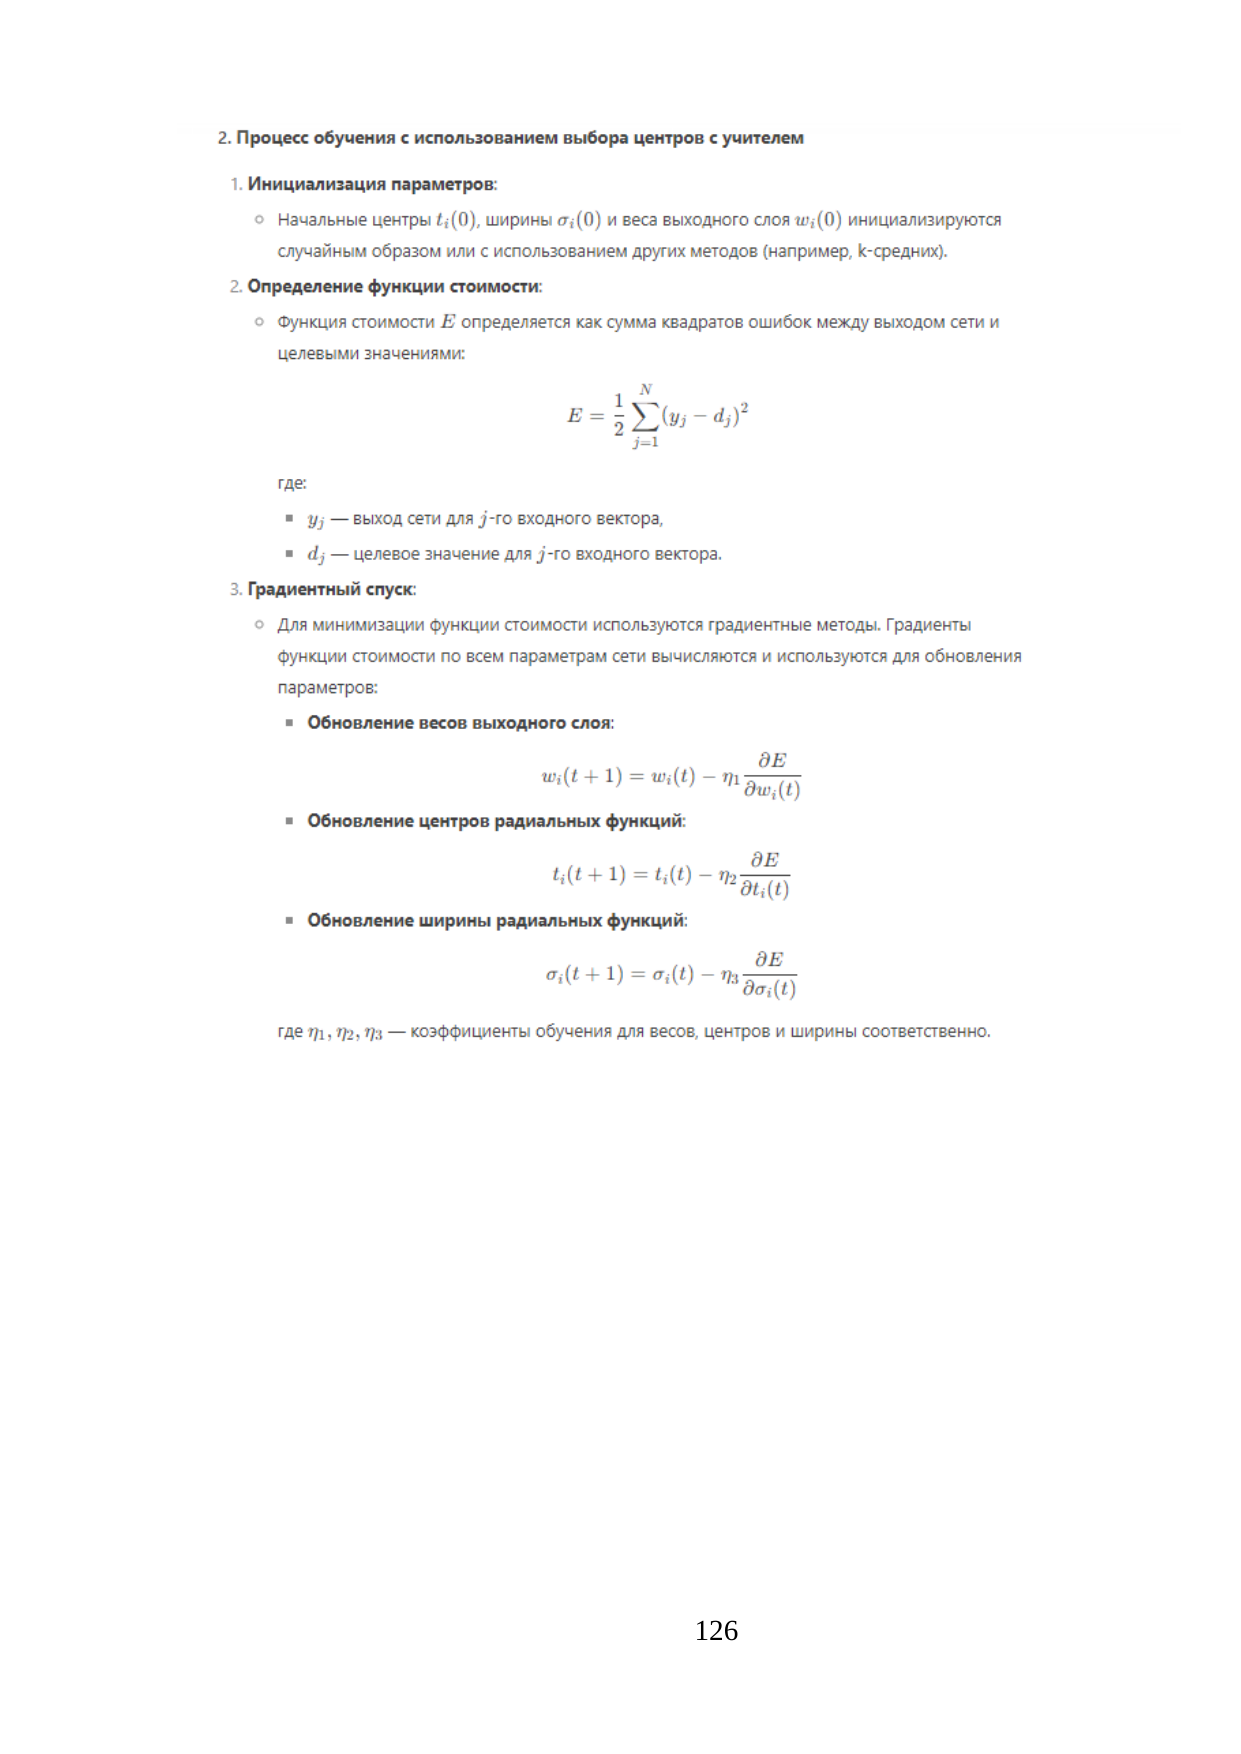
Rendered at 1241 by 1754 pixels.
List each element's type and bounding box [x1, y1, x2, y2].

picture [177, 118, 1182, 1044]
